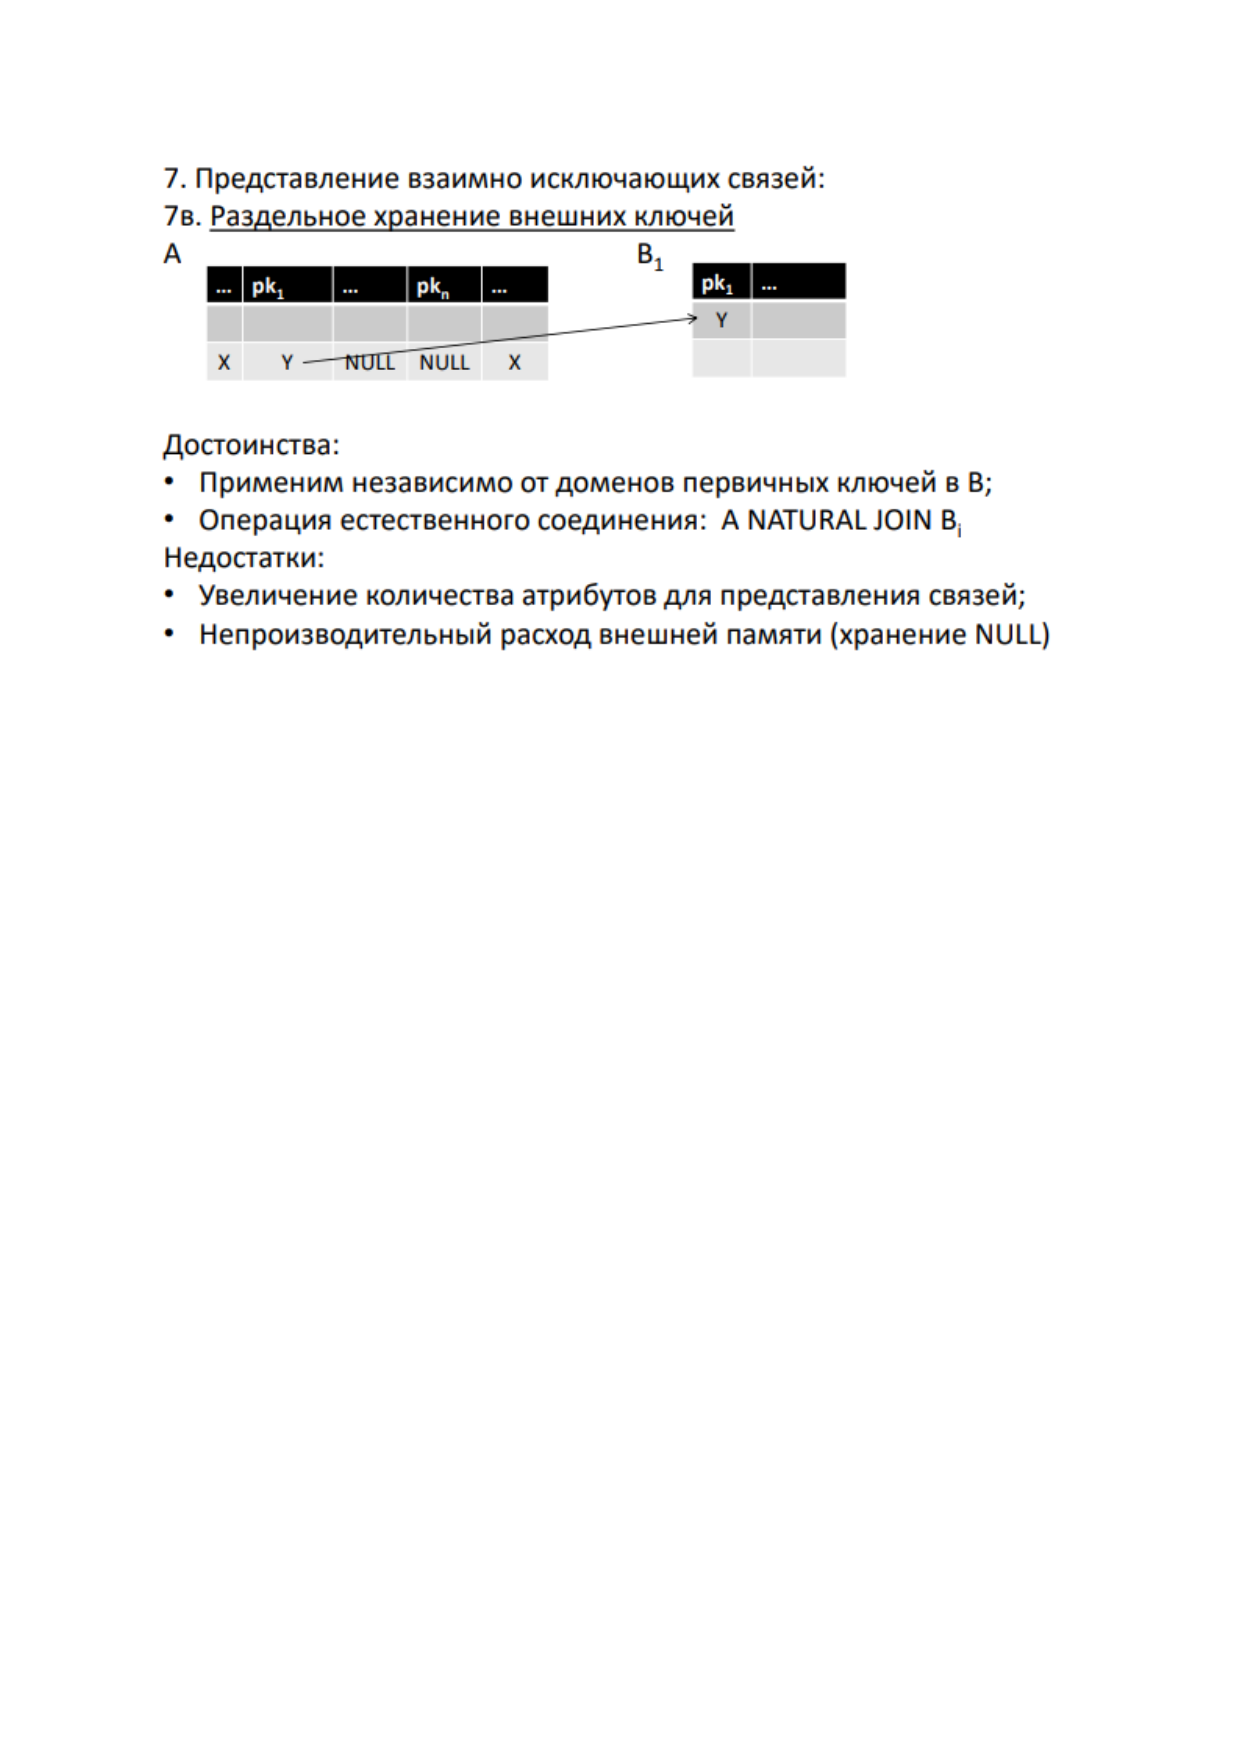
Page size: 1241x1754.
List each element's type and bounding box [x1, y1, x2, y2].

picture [150, 150, 1072, 663]
